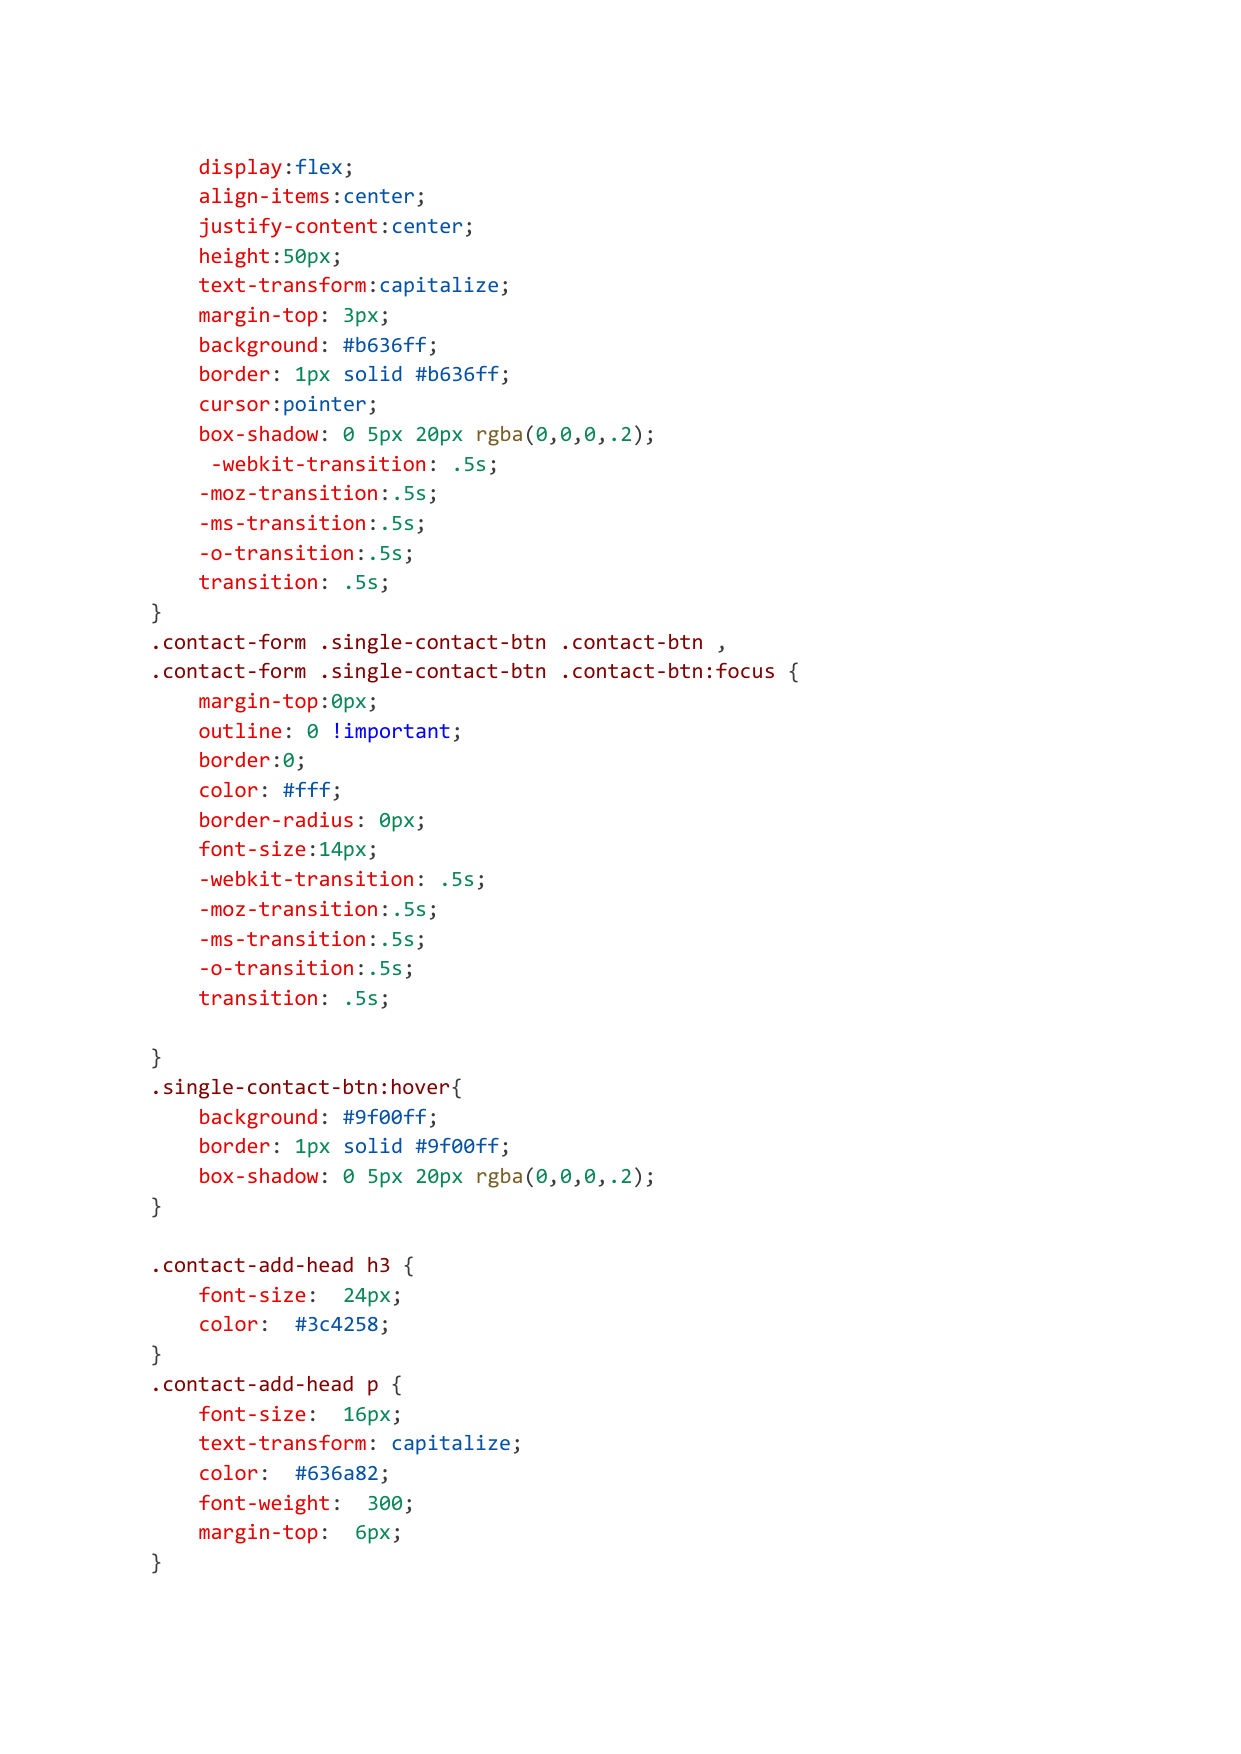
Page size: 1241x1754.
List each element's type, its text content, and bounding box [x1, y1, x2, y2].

text cursor:pointer; [150, 387, 1090, 417]
text color: #3c4258; [150, 1308, 1090, 1337]
text } [150, 1337, 1090, 1367]
text margin-top: 6px; [150, 1516, 1090, 1545]
text } [150, 595, 1090, 625]
text align-items:center; [150, 180, 1090, 209]
text background: #b636ff; [150, 328, 1090, 358]
text } [150, 1041, 1090, 1070]
text -ms-transition:.5s; [150, 506, 1090, 536]
text font-size: 16px; [150, 1397, 1090, 1427]
text box-shadow: 0 5px 20px rgba(0,0,0,.2); [150, 1159, 1090, 1189]
text } [150, 1545, 1090, 1575]
text transition: .5s; [150, 981, 1090, 1011]
text .contact-form .single-contact-btn .contact-btn , [150, 625, 1090, 655]
text text-transform:capitalize; [150, 269, 1090, 298]
text .single-contact-btn:hover{ [150, 1070, 1090, 1100]
text -webkit-transition: .5s; [150, 447, 1090, 477]
text border: 1px solid #b636ff; [150, 358, 1090, 387]
text transition: .5s; [150, 566, 1090, 595]
text .contact-add-head p { [150, 1367, 1090, 1397]
text text-transform: capitalize; [150, 1427, 1090, 1456]
text } [150, 1189, 1090, 1219]
text -webkit-transition: .5s; [150, 862, 1090, 892]
text color: #636a82; [150, 1456, 1090, 1486]
text border-radius: 0px; [150, 803, 1090, 833]
text .contact-form .single-contact-btn .contact-btn:focus { [150, 655, 1090, 684]
text color: #fff; [150, 773, 1090, 803]
text font-size: 24px; [150, 1278, 1090, 1308]
text font-size:14px; [150, 833, 1090, 862]
text -o-transition:.5s; [150, 952, 1090, 981]
text box-shadow: 0 5px 20px rgba(0,0,0,.2); [150, 417, 1090, 447]
text display:flex; [150, 150, 1090, 180]
text -o-transition:.5s; [150, 536, 1090, 566]
text margin-top:0px; [150, 684, 1090, 714]
text -ms-transition:.5s; [150, 922, 1090, 952]
text font-weight: 300; [150, 1486, 1090, 1516]
text height:50px; [150, 239, 1090, 269]
text outline: 0 !important; [150, 714, 1090, 744]
text background: #9f00ff; [150, 1100, 1090, 1130]
text .contact-add-head h3 { [150, 1248, 1090, 1278]
text -moz-transition:.5s; [150, 477, 1090, 506]
text border:0; [150, 744, 1090, 773]
text border: 1px solid #9f00ff; [150, 1130, 1090, 1159]
text margin-top: 3px; [150, 298, 1090, 328]
text -moz-transition:.5s; [150, 892, 1090, 922]
text justify-content:center; [150, 209, 1090, 239]
